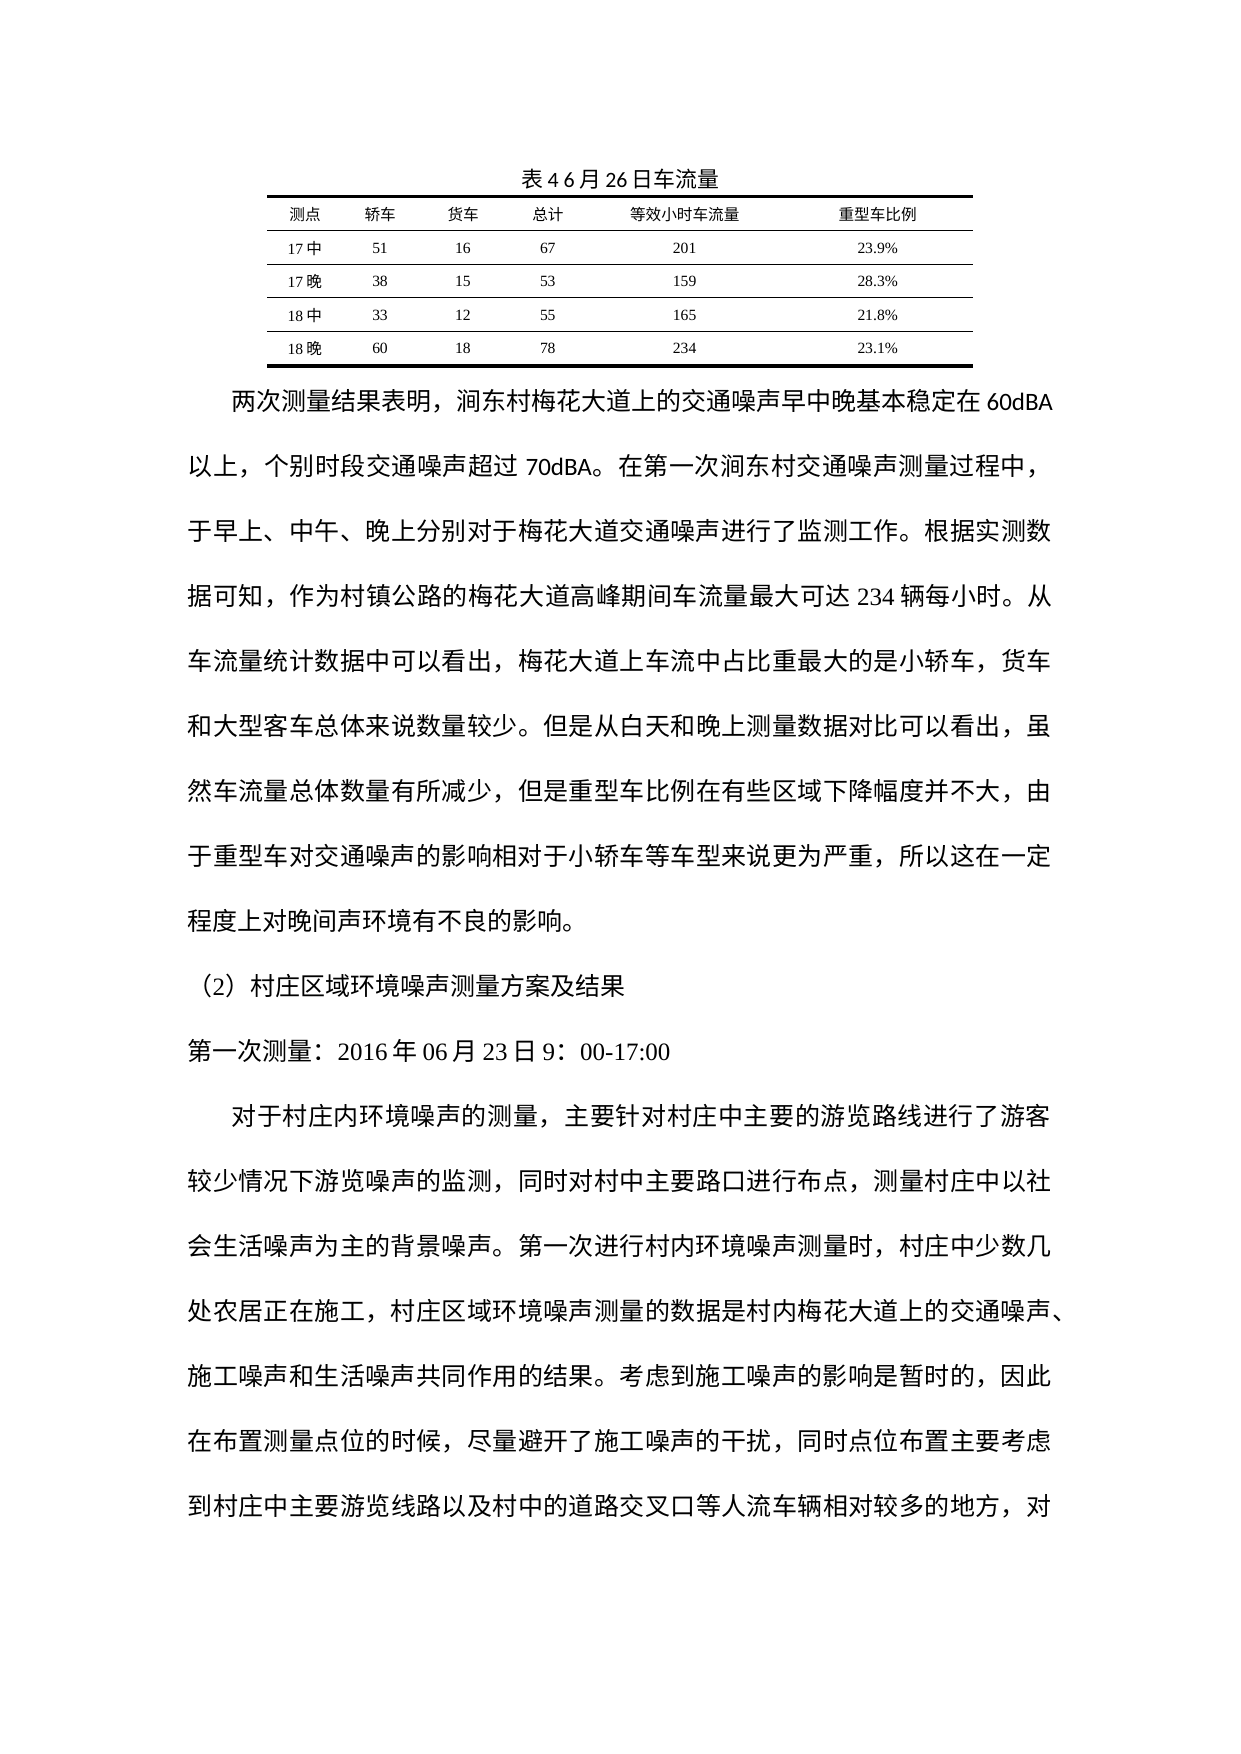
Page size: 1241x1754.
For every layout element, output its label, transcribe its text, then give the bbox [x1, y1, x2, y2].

table_cell 17中 [267, 231, 342, 264]
table_cell 23.1% [782, 332, 973, 364]
table_cell 201 [587, 231, 782, 264]
table_cell 60 [342, 332, 417, 364]
table_header 总计 [508, 198, 587, 230]
table_cell 28.3% [782, 265, 973, 297]
table_cell 12 [418, 298, 508, 331]
table_cell 16 [418, 231, 508, 264]
table_cell 55 [508, 298, 587, 331]
table_cell 33 [342, 298, 417, 331]
table_cell 21.8% [782, 298, 973, 331]
table_cell 53 [508, 265, 587, 297]
table_cell 18中 [267, 298, 342, 331]
text 第一次测量：2016年06月23日9：00-17:00 [187, 1017, 1053, 1082]
table_cell 67 [508, 231, 587, 264]
text 两次测量结果表明，涧东村梅花大道上的交通噪声早中晚基本稳定在60dBA以上，个别时段交通噪声超过70dBA。在第一次涧东村交通噪声测量过程中，于早上、中午、晚上分别对于梅花大道交通噪声进行了监测工作。根据实测数据可知，作为村镇公路的梅花大道高峰期间车流量最大可达234辆每小时。从车流量统计数据中可以看出，梅花大道上车流中占比重最大的是小轿车，货车和大型客车总体来说数量较少。但是从白天和晚上测量数据对比可以看出，虽然车流量总体数量有所减少，但是重型车比例在有些区域下降幅度并不大，由于重型车对交通噪声的影响相对于小轿车等车型来说更为严重，所以这在一定程度上对晚间声环境有不良的影响。 [187, 367, 1053, 952]
table_header 等效小时车流量 [587, 198, 782, 230]
table_header 轿车 [342, 198, 417, 230]
table_cell 38 [342, 265, 417, 297]
table_cell 165 [587, 298, 782, 331]
table_cell 159 [587, 265, 782, 297]
text 表4 6月26日车流量 [187, 162, 1053, 194]
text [187, 1082, 1053, 1537]
table_cell 234 [587, 332, 782, 364]
table_header 重型车比例 [782, 198, 973, 230]
table_header 货车 [418, 198, 508, 230]
text （2）村庄区域环境噪声测量方案及结果 [187, 952, 1053, 1017]
table_cell 15 [418, 265, 508, 297]
table_cell 78 [508, 332, 587, 364]
table_cell 18 [418, 332, 508, 364]
table_cell 51 [342, 231, 417, 264]
table_cell 18晚 [267, 332, 342, 364]
table_header 测点 [267, 198, 342, 230]
table_cell 17晚 [267, 265, 342, 297]
table_cell 23.9% [782, 231, 973, 264]
